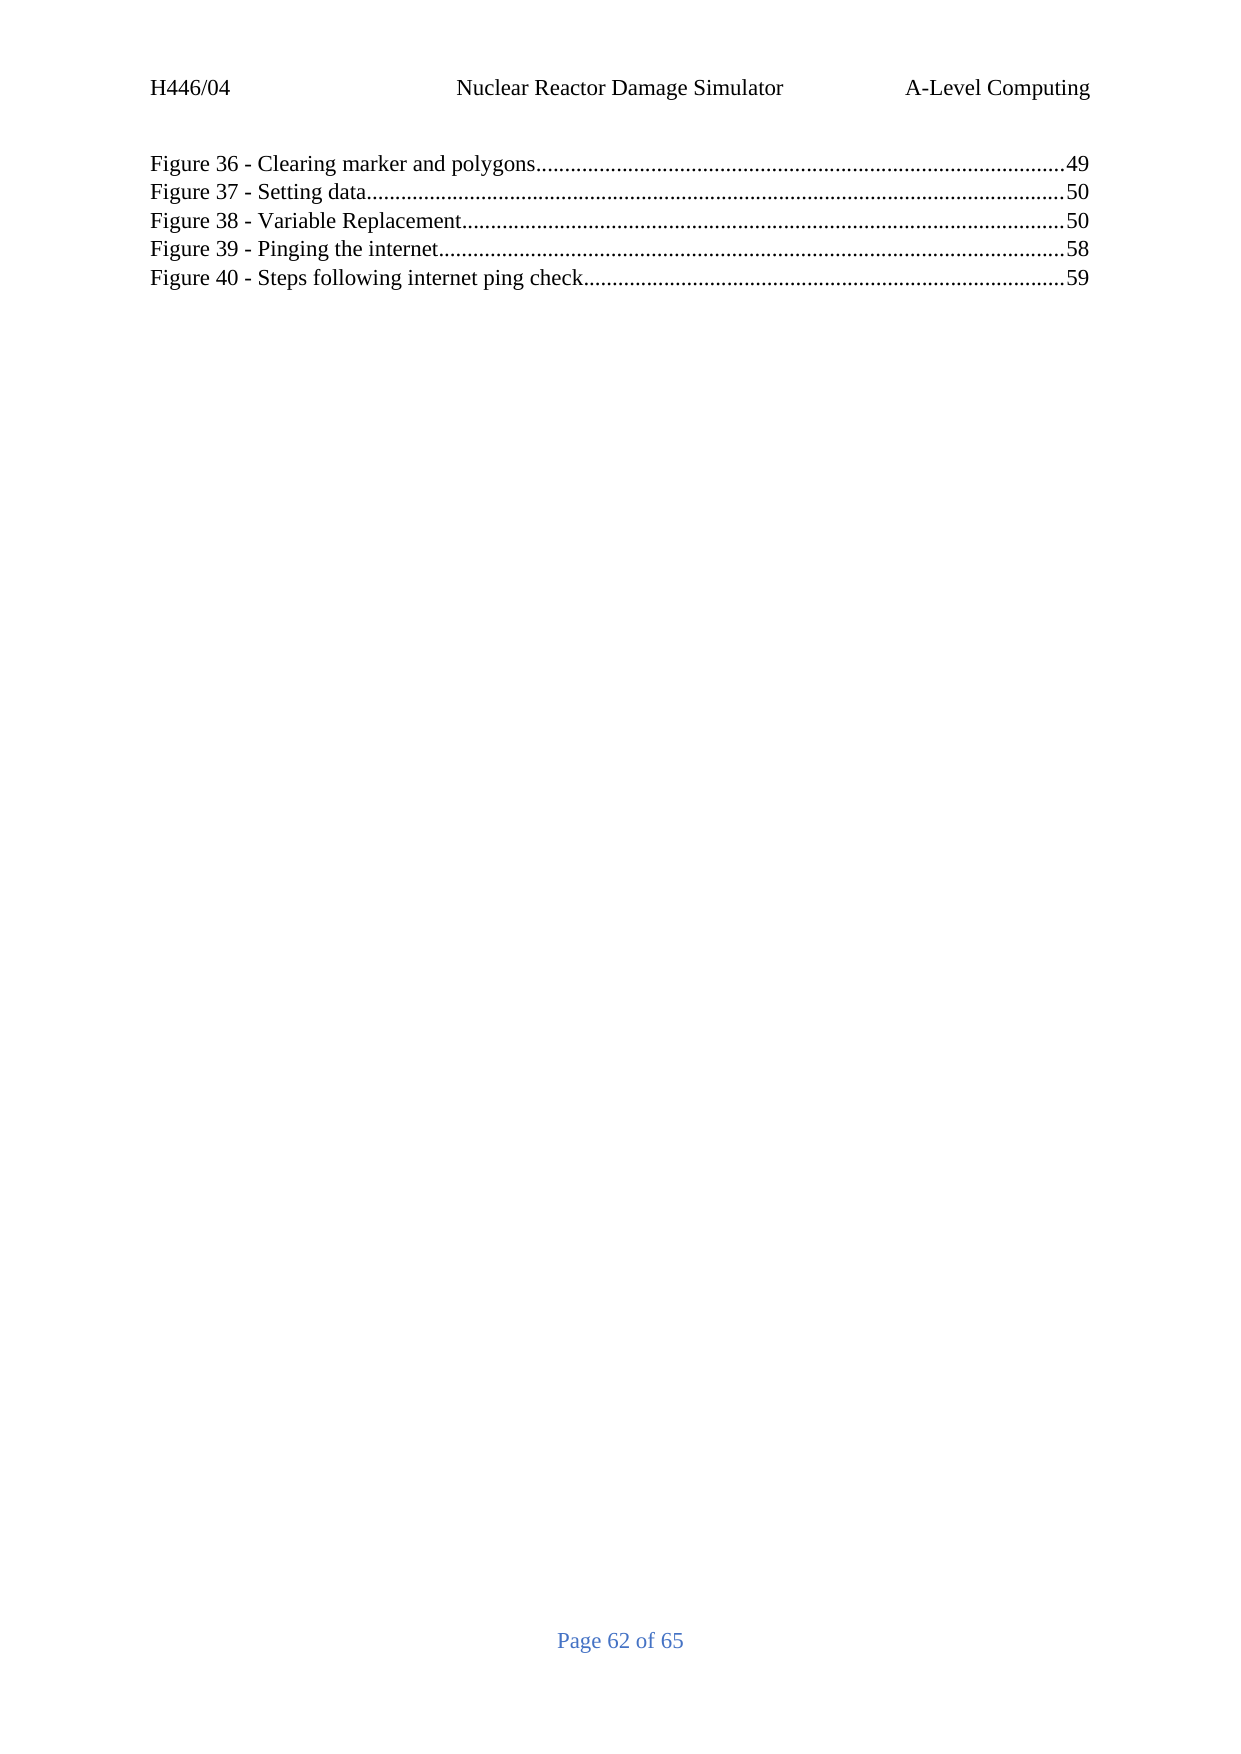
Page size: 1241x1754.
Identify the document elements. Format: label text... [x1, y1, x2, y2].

text Figure 39 - Pinging the internet 58 [150, 235, 1090, 262]
text Figure 40 - Steps following internet ping check 59 [150, 264, 1090, 290]
text Figure 37 - Setting data 50 [150, 178, 1090, 205]
text Figure 36 - Clearing marker and polygons 49 [150, 150, 1090, 176]
text Figure 38 - Variable Replacement 50 [150, 207, 1090, 233]
